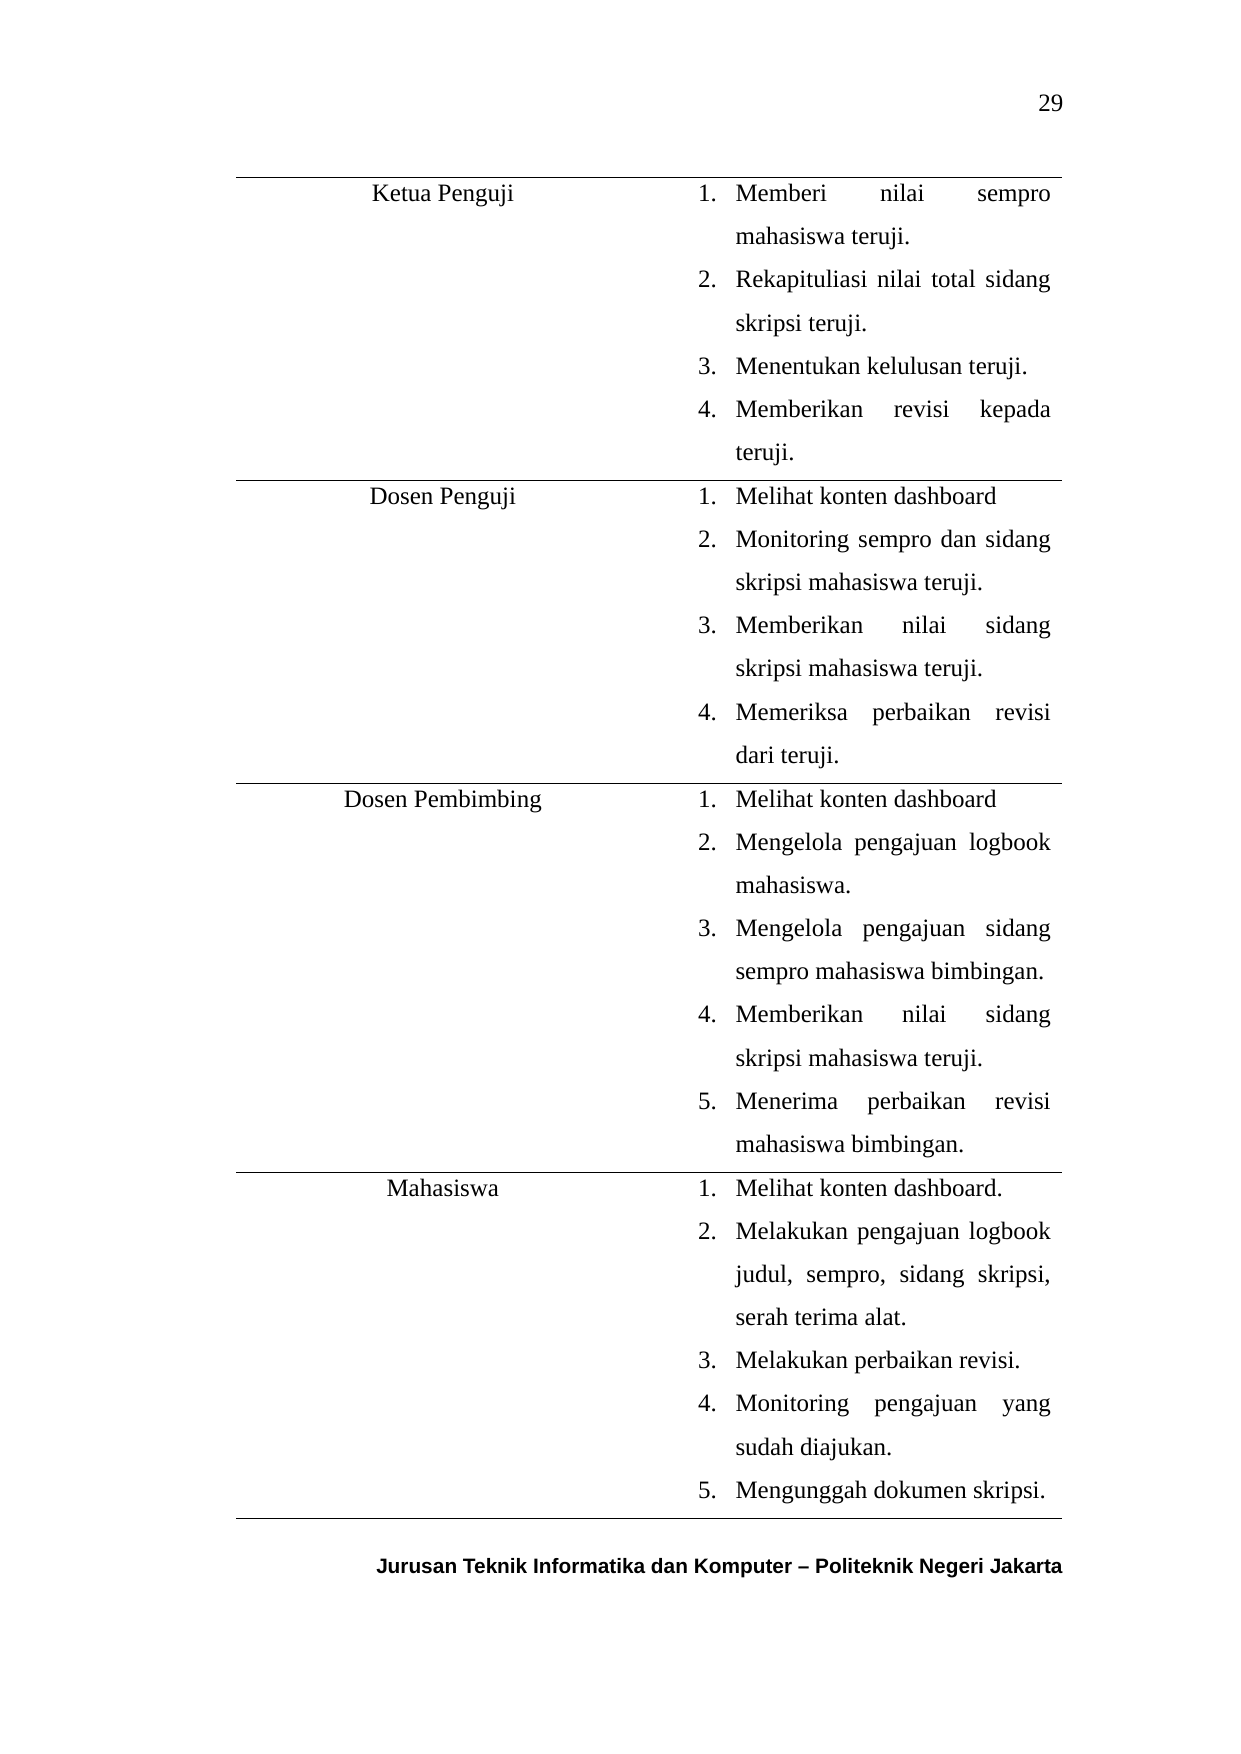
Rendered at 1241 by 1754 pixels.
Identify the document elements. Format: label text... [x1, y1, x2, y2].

table_cell Melihat konten dashboard Monitoring sempro dan sidang skripsi mahasiswa teruji. Memberikan nilai sidang skripsi mahasiswa teruji. Memeriksa perbaikan revisi dari teruji. [649, 481, 1062, 783]
table_cell Melihat konten dashboard Mengelola pengajuan logbook mahasiswa. Mengelola pengajuan sidang sempro mahasiswa bimbingan. Memberikan nilai sidang skripsi mahasiswa teruji. Menerima perbaikan revisi mahasiswa bimbingan. [649, 784, 1062, 1172]
table_cell Mahasiswa [236, 1173, 649, 1518]
table_cell Dosen Pembimbing [236, 784, 649, 1172]
table_cell Melihat konten dashboard. Melakukan pengajuan logbook judul, sempro, sidang skripsi, serah terima alat. Melakukan perbaikan revisi. Monitoring pengajuan yang sudah diajukan. Mengunggah dokumen skripsi. [649, 1173, 1062, 1518]
table_cell Dosen Penguji [236, 481, 649, 783]
table_header Ketua Penguji [236, 178, 649, 480]
table_header Memberi nilai sempro mahasiswa teruji. Rekapituliasi nilai total sidang skripsi teruji. Menentukan kelulusan teruji. Memberikan revisi kepada teruji. [649, 178, 1062, 480]
